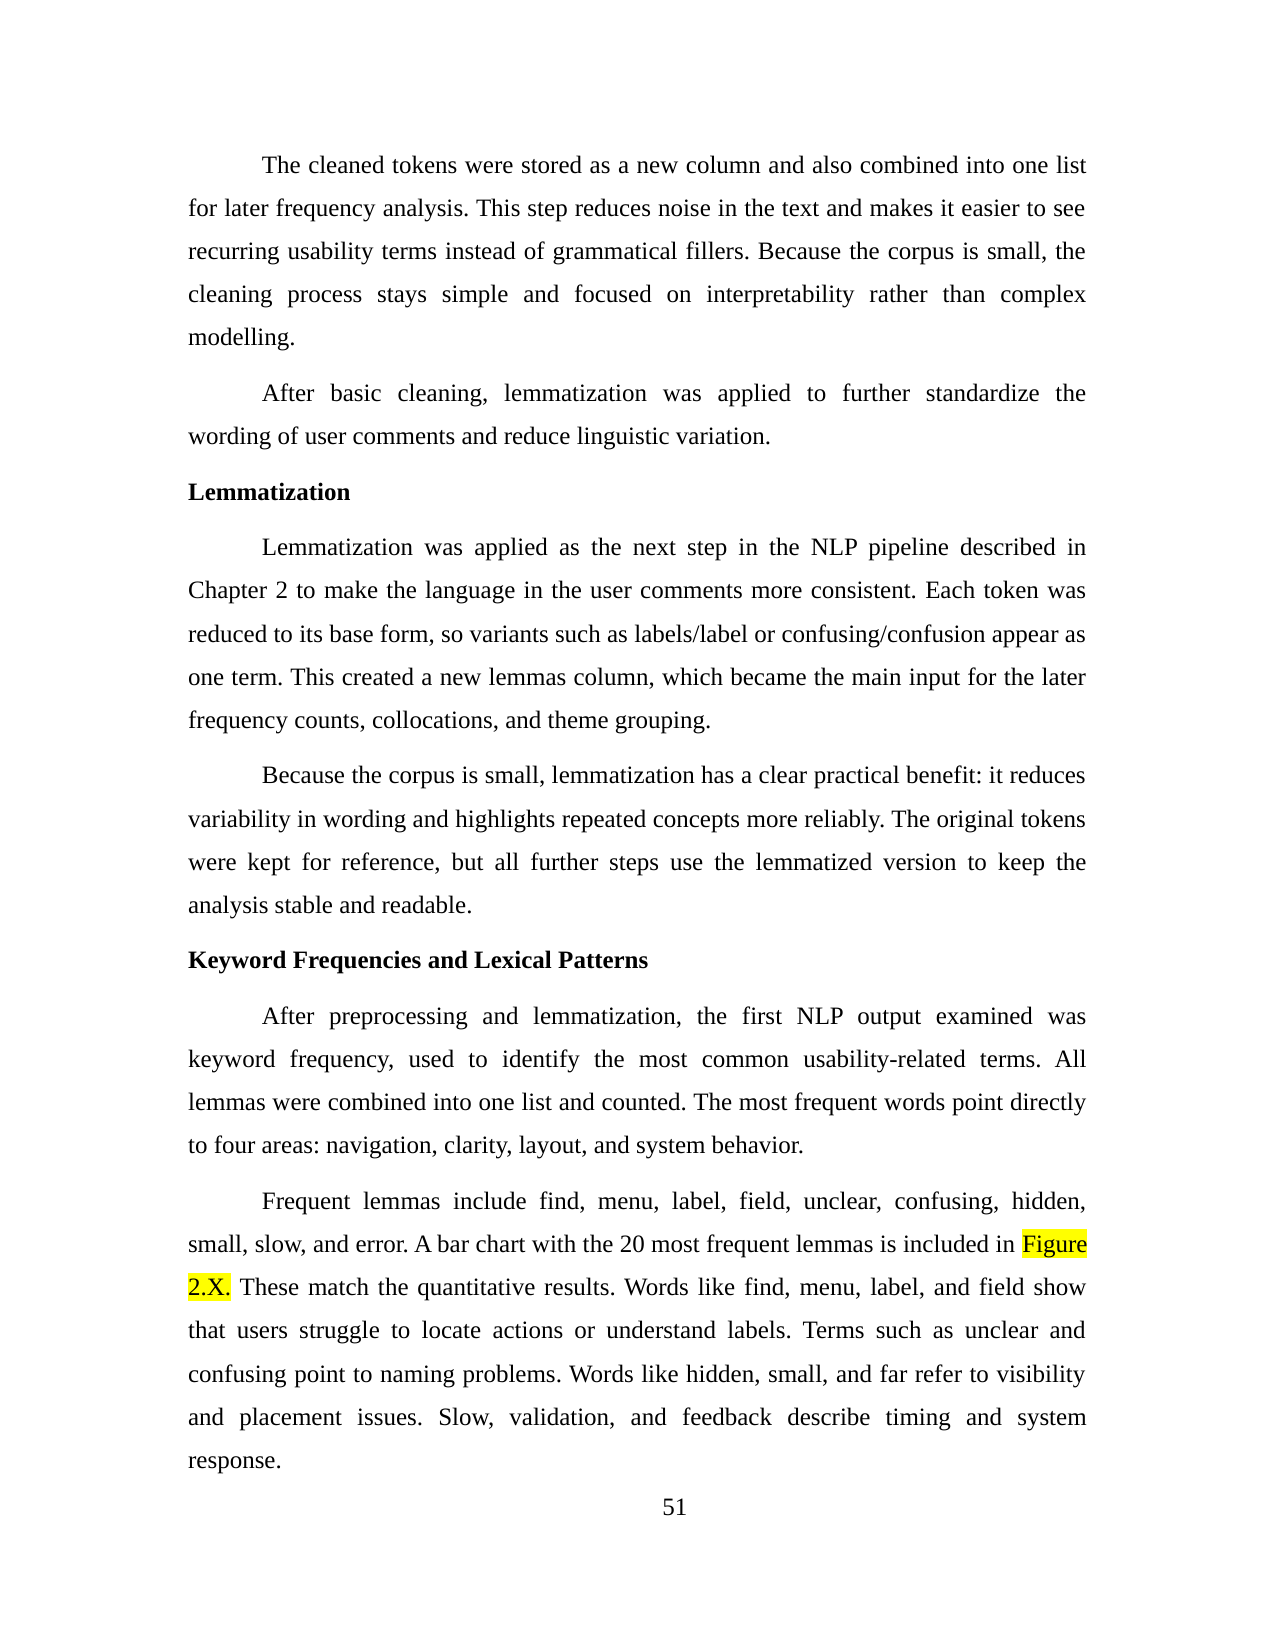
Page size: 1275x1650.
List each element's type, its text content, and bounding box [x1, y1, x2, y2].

text Lemmatization [188, 477, 1087, 506]
text After preprocessing and lemmatization, the first NLP output examined was keyword frequency, used to identify the most common usability-related terms. All lemmas were combined into one list and counted. The most frequent words point directly to four areas: navigation, clarity, layout, and system behavior. [188, 1001, 1087, 1159]
text Frequent lemmas include find, menu, label, field, unclear, confusing, hidden, small, slow, and error. A bar chart with the 20 most frequent lemmas is included in Figure 2.X. These match the quantitative results. Words like find, menu, label, and field show that users struggle to locate actions or understand labels. Terms such as unclear and confusing point to naming problems. Words like hidden, small, and far refer to visibility and placement issues. Slow, validation, and feedback describe timing and system response. [188, 1186, 1087, 1474]
text Lemmatization was applied as the next step in the NLP pipeline described in Chapter 2 to make the language in the user comments more consistent. Each token was reduced to its base form, so variants such as labels/label or confusing/confusion appear as one term. This created a new lemmas column, which became the main input for the later frequency counts, collocations, and theme grouping. [188, 532, 1087, 734]
text Because the corpus is small, lemmatization has a clear practical benefit: it reduces variability in wording and highlights repeated concepts more reliably. The original tokens were kept for reference, but all further steps use the lemmatized version to keep the analysis stable and readable. [188, 761, 1087, 919]
text Keyword Frequencies and Lexical Patterns [188, 946, 1087, 974]
text After basic cleaning, lemmatization was applied to further standardize the wording of user comments and reduce linguistic variation. [188, 378, 1087, 450]
text The cleaned tokens were stored as a new column and also combined into one list for later frequency analysis. This step reduces noise in the text and makes it easier to see recurring usability terms instead of grammatical fillers. Because the corpus is small, the cleaning process stays simple and focused on interpretability rather than complex modelling. [188, 150, 1087, 351]
